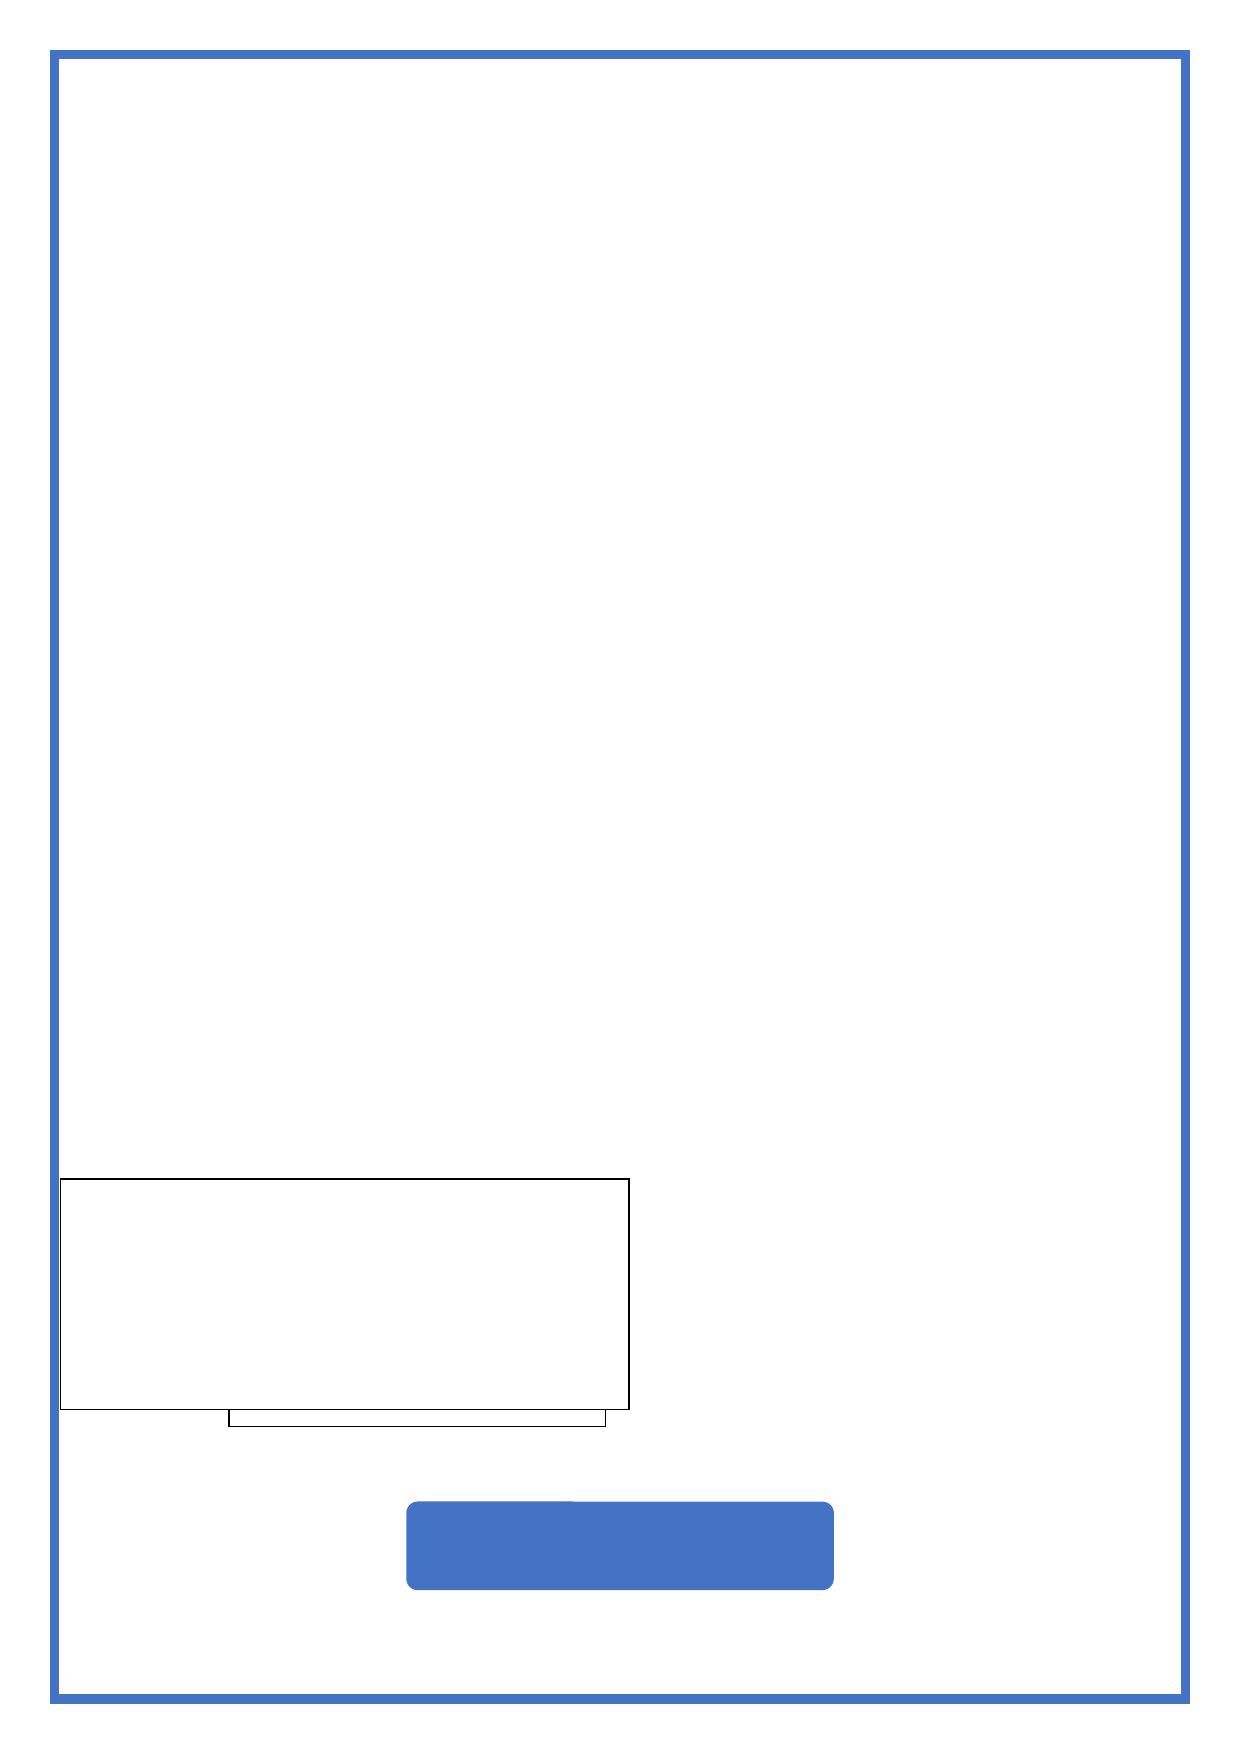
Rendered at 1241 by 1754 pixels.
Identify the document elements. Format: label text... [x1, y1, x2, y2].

subtitle Voorwoord: [147, 172, 1093, 1606]
